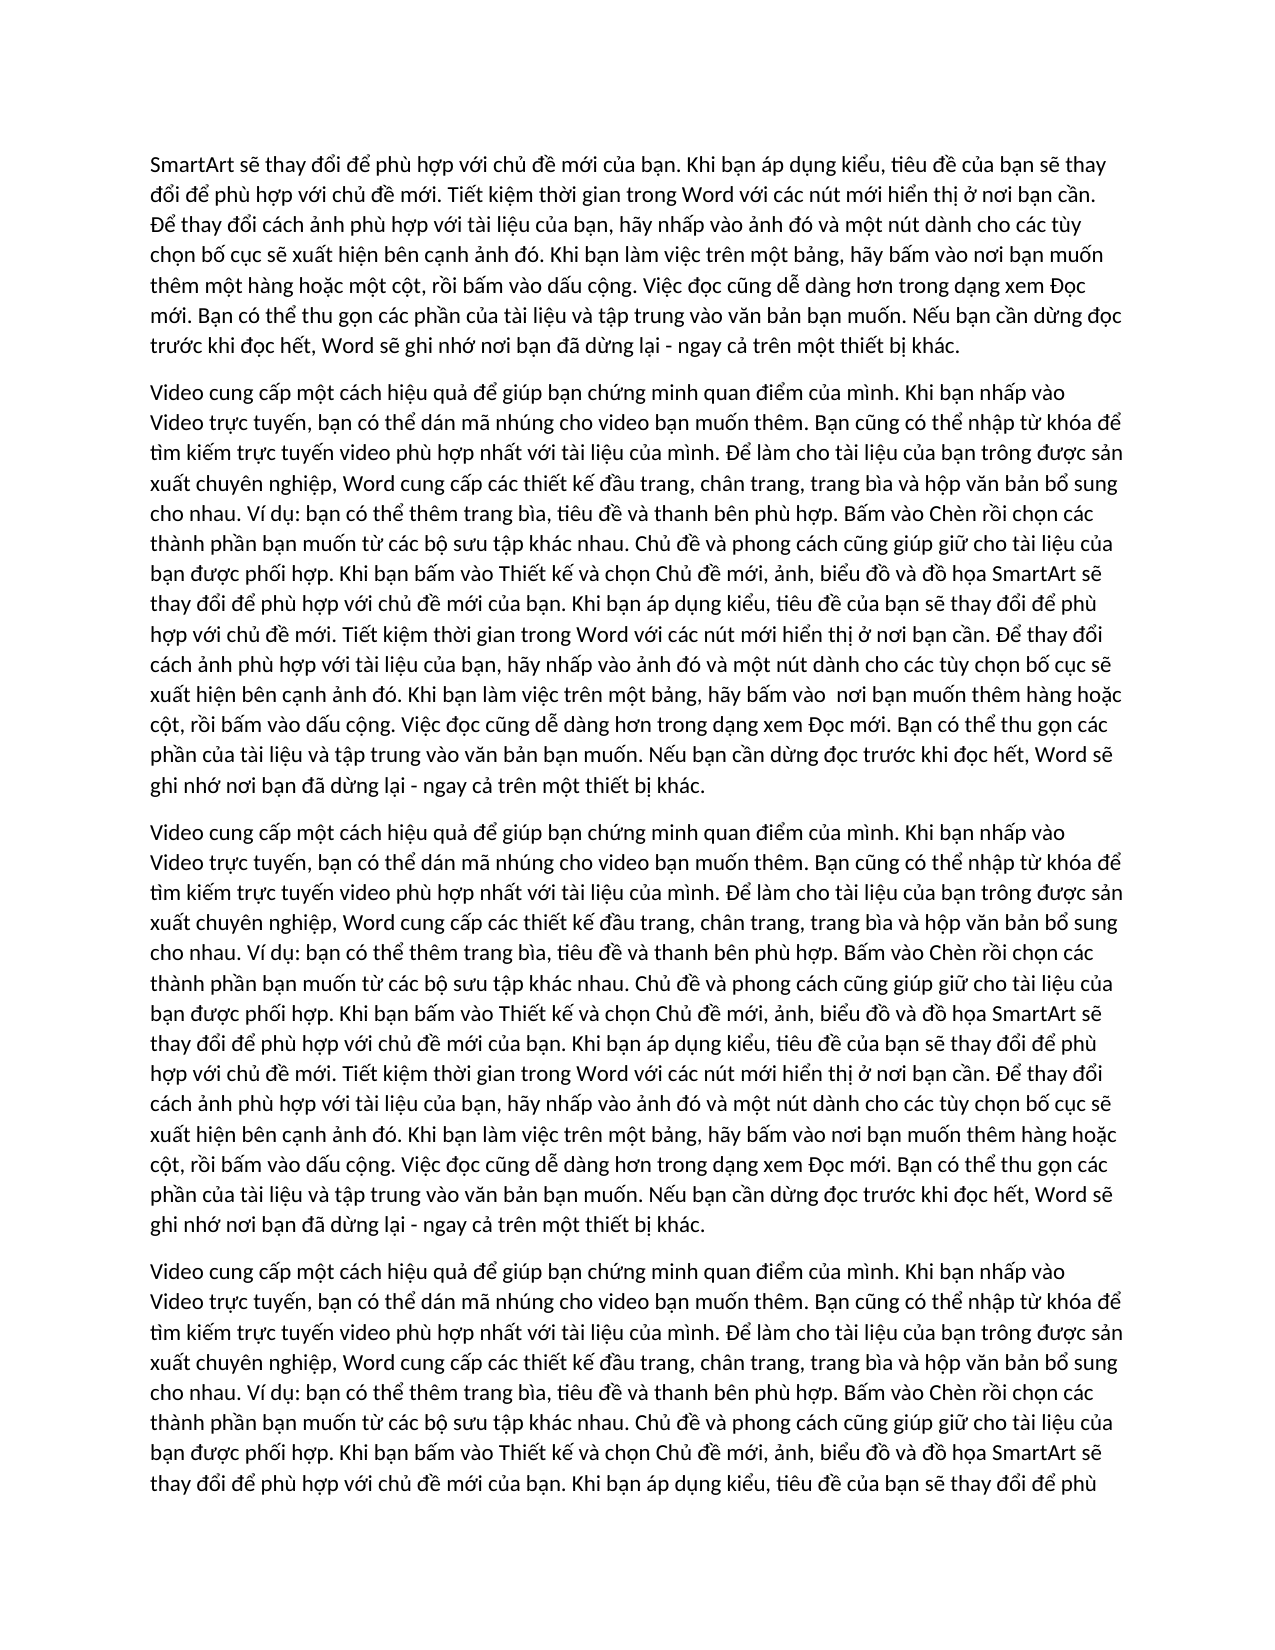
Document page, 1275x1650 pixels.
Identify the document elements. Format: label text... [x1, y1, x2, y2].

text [150, 150, 1125, 359]
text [150, 1257, 1125, 1497]
